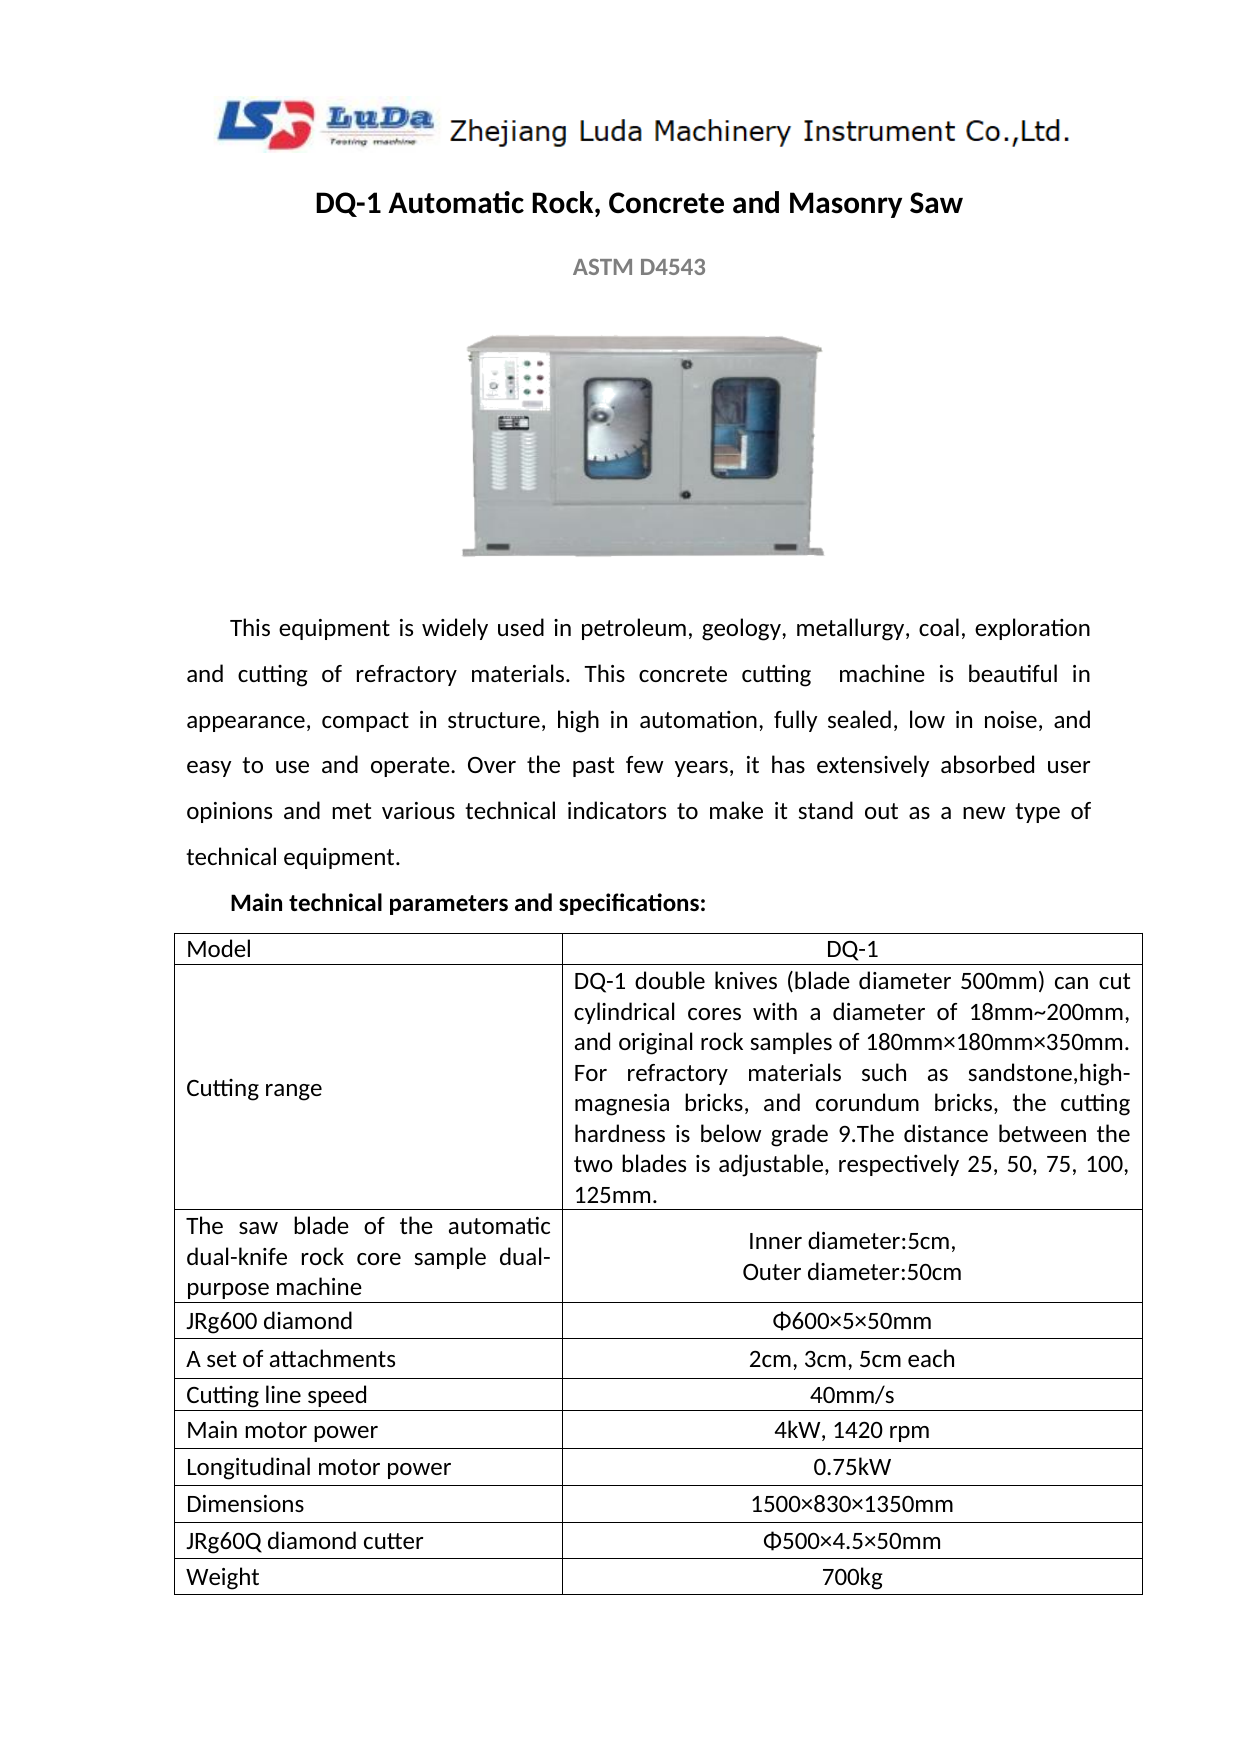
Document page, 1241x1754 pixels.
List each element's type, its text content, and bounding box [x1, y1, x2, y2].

text ASTM D4543 [186, 251, 1093, 282]
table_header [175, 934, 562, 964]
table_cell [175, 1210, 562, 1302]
text DQ-1 Automatic Rock, Concrete and Masonry Saw [186, 183, 1093, 221]
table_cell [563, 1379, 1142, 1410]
picture [213, 96, 1082, 164]
text This equipment is widely used in petroleum, geology, metallurgy, coal, exploration and cutting of refractory materials. This concrete cutting machine is beautiful in appearance, compact in structure, high in automation, fully sealed, low in noise, and easy to use and operate. Over the past few years, it has extensively absorbed user opinions and met various technical indicators to make it stand out as a new type of technical equipment. [186, 612, 1093, 872]
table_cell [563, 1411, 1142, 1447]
picture [417, 307, 862, 588]
text Main technical parameters and specifications: [186, 887, 1093, 917]
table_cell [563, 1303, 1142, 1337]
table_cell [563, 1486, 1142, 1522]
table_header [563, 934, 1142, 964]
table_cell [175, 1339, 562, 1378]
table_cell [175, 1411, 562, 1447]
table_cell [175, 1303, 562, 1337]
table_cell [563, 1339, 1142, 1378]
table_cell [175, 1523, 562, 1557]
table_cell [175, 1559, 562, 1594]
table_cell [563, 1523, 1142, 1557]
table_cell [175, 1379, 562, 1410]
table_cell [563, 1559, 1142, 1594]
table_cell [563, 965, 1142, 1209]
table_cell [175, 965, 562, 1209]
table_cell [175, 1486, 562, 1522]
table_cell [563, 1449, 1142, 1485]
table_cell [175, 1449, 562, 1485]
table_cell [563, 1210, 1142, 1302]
